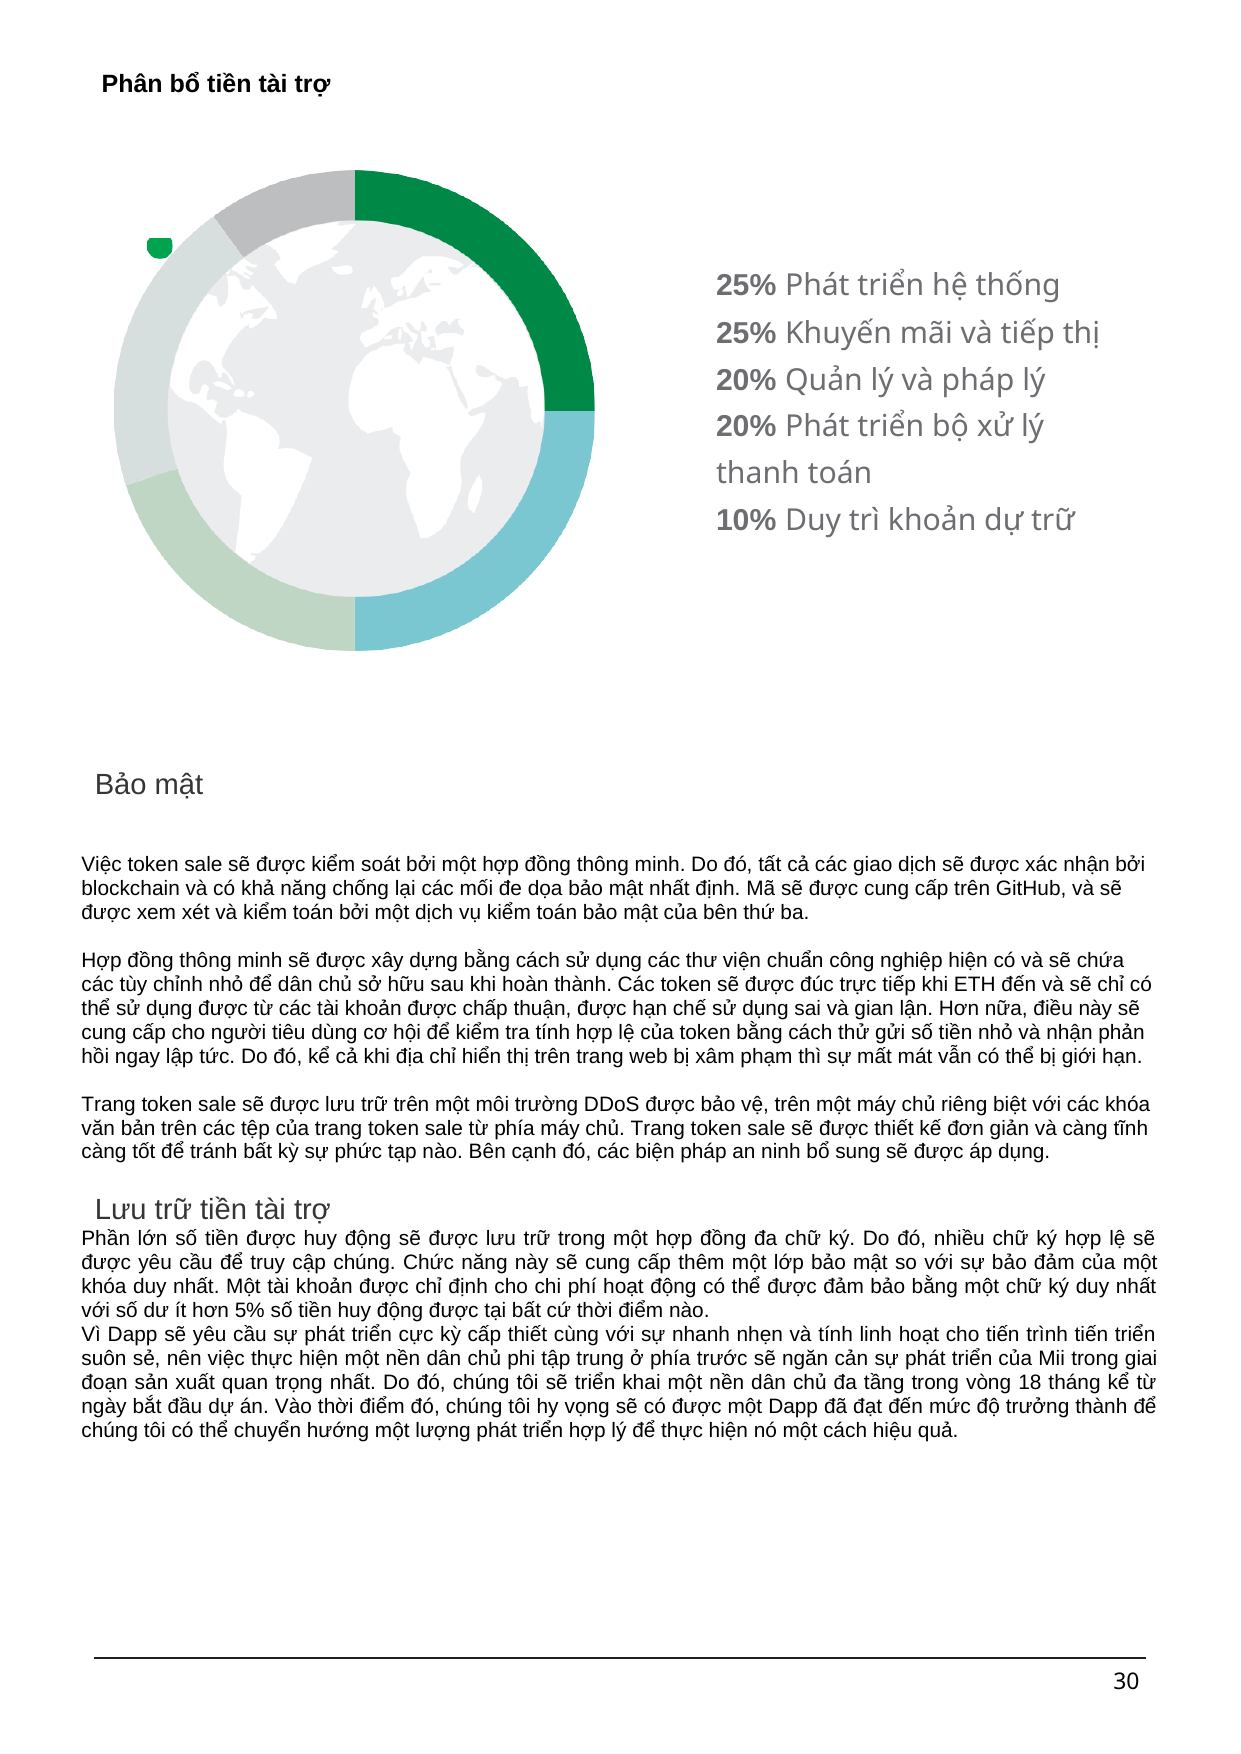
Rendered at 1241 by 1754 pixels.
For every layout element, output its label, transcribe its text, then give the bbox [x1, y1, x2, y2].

subtitle 25% Phát triển hệ thống [716, 263, 1159, 305]
subtitle Bảo mật [94, 767, 1159, 801]
text Phần lớn số tiền được huy động sẽ được lưu trữ trong một hợp đồng đa chữ ký. Do đó, nhiều chữ ký hợp lệ sẽ được yêu cầu để truy cập chúng. Chức năng này sẽ cung cấp thêm một lớp bảo mật so với sự bảo đảm của một khóa duy nhất. Một tài khoản được chỉ định cho chi phí hoạt động có thể được đảm bảo bằng một chữ ký duy nhất với số dư ít hơn 5% số tiền huy động được tại bất cứ thời điểm nào. [81, 1226, 1159, 1322]
subtitle Lưu trữ tiền tài trợ [94, 1192, 1159, 1226]
text Việc token sale sẽ được kiểm soát bởi một hợp đồng thông minh. Do đó, tất cả các giao dịch sẽ được xác nhận bởi blockchain và có khả năng chống lại các mối đe dọa bảo mật nhất định. Mã sẽ được cung cấp trên GitHub, và sẽ được xem xét và kiểm toán bởi một dịch vụ kiểm toán bảo mật của bên thứ ba. [81, 852, 1159, 924]
subtitle 10% Duy trì khoản dự trữ [716, 498, 1159, 539]
picture [113, 170, 595, 651]
subtitle 25% Khuyến mãi và tiếp thị 20% Quản lý và pháp lý 20% Phát triển bộ xử lý thanh toán [716, 305, 1124, 492]
text Trang token sale sẽ được lưu trữ trên một môi trường DDoS được bảo vệ, trên một máy chủ riêng biệt với các khóa văn bản trên các tệp của trang token sale từ phía máy chủ. Trang token sale sẽ được thiết kế đơn giản và càng tĩnh càng tốt để tránh bất kỳ sự phức tạp nào. Bên cạnh đó, các biện pháp an ninh bổ sung sẽ được áp dụng. [81, 1091, 1159, 1163]
text Hợp đồng thông minh sẽ được xây dựng bằng cách sử dụng các thư viện chuẩn công nghiệp hiện có và sẽ chứa các tùy chỉnh nhỏ để dân chủ sở hữu sau khi hoàn thành. Các token sẽ được đúc trực tiếp khi ETH đến và sẽ chỉ có thể sử dụng được từ các tài khoản được chấp thuận, được hạn chế sử dụng sai và gian lận. Hơn nữa, điều này sẽ cung cấp cho người tiêu dùng cơ hội để kiểm tra tính hợp lệ của token bằng cách thử gửi số tiền nhỏ và nhận phản hồi ngay lập tức. Do đó, kể cả khi địa chỉ hiển thị trên trang web bị xâm phạm thì sự mất mát vẫn có thể bị giới hạn. [81, 948, 1159, 1067]
text Vì Dapp sẽ yêu cầu sự phát triển cực kỳ cấp thiết cùng với sự nhanh nhẹn và tính linh hoạt cho tiến trình tiến triển suôn sẻ, nên việc thực hiện một nền dân chủ phi tập trung ở phía trước sẽ ngăn cản sự phát triển của Mii trong giai đoạn sản xuất quan trọng nhất. Do đó, chúng tôi sẽ triển khai một nền dân chủ đa tầng trong vòng 18 tháng kể từ ngày bắt đầu dự án. Vào thời điểm đó, chúng tôi hy vọng sẽ có được một Dapp đã đạt đến mức độ trưởng thành để chúng tôi có thể chuyển hướng một lượng phát triển hợp lý để thực hiện nó một cách hiệu quả. [81, 1322, 1159, 1441]
subtitle Phân bổ tiền tài trợ [94, 69, 646, 97]
